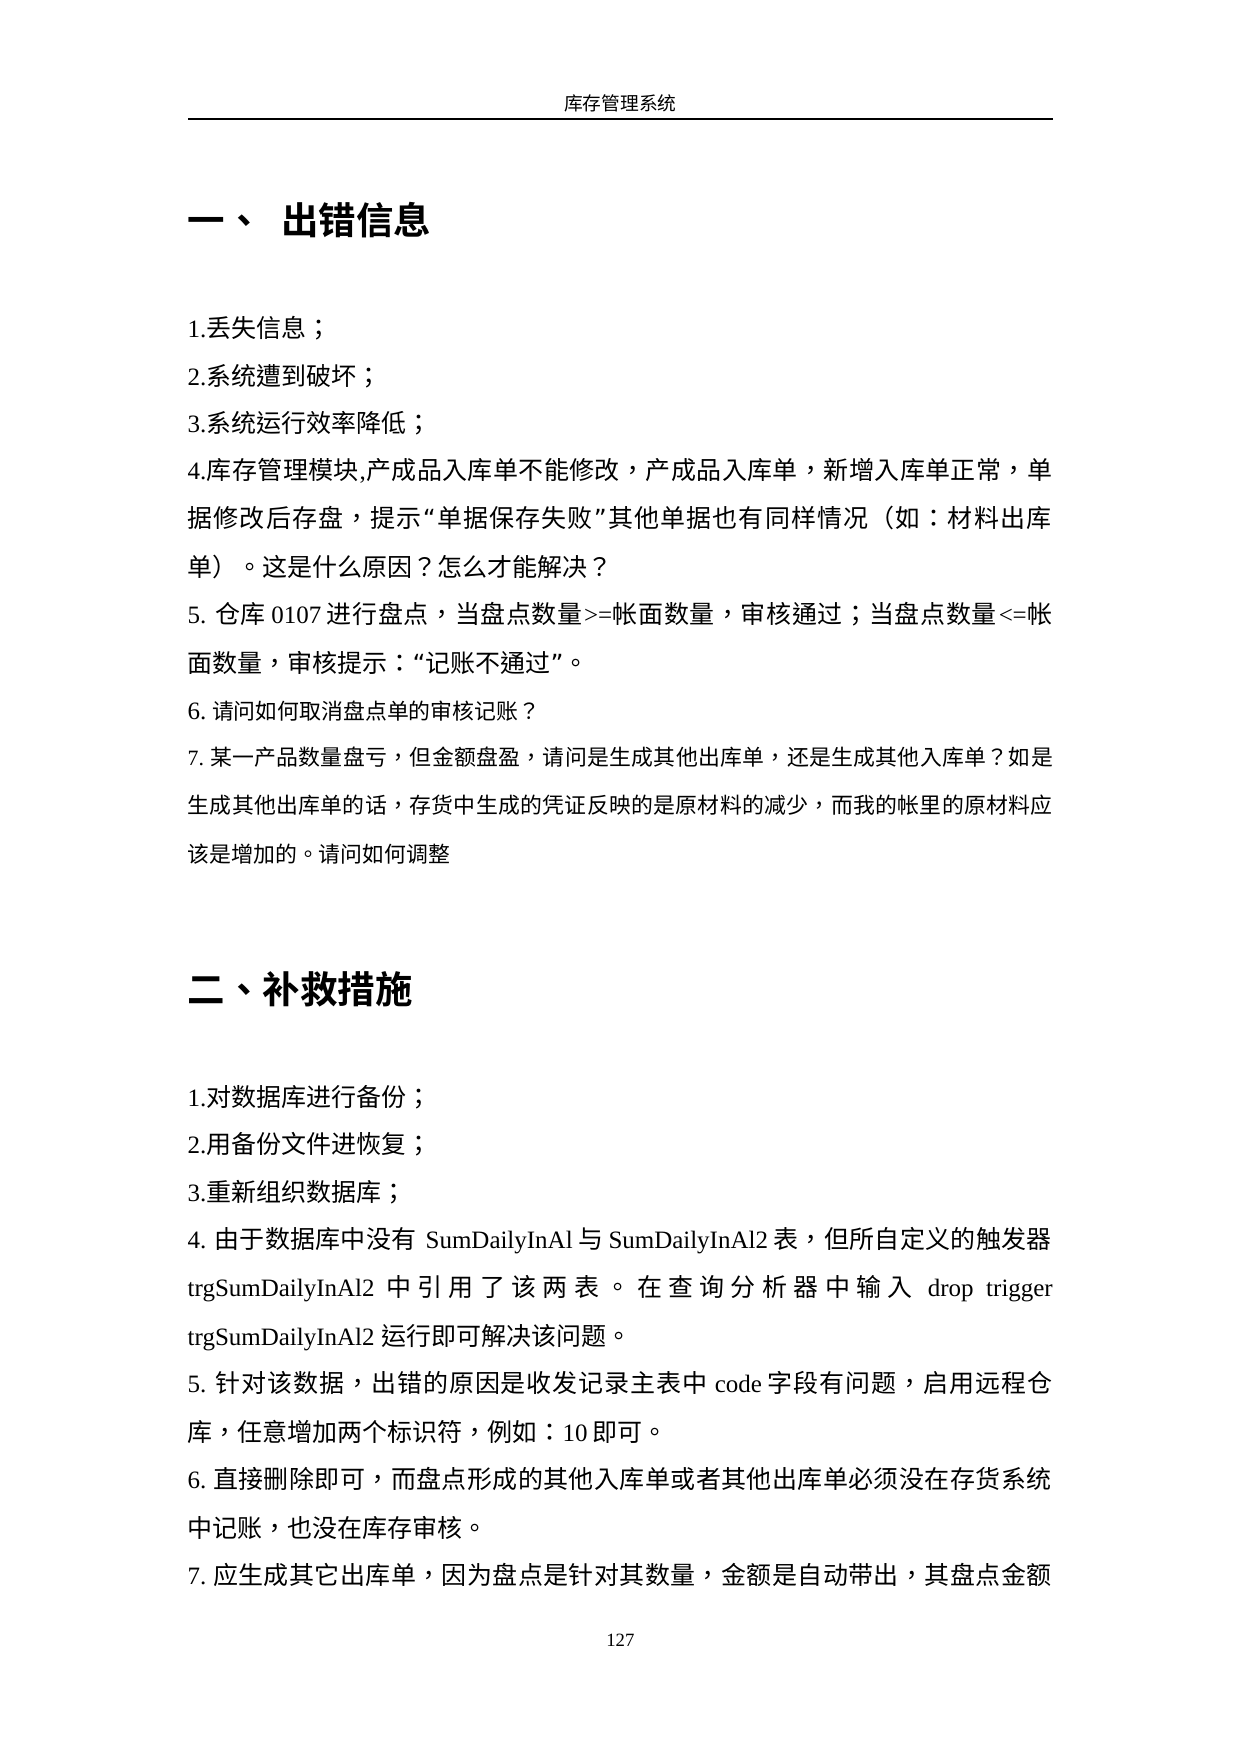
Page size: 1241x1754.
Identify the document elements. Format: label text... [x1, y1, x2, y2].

text 3.系统运行效率降低； [187, 407, 1053, 439]
text 6. 请问如何取消盘点单的审核记账？ [187, 694, 1053, 727]
text 4.库存管理模块,产成品入库单不能修改，产成品入库单，新增入库单正常，单据修改后存盘，提示“单据保存失败”其他单据也有同样情况（如：材料出库单）。这是什么原因？怎么才能解决？ [187, 454, 1053, 584]
text 4. 由于数据库中没有 SumDailyInAl与SumDailyInAl2表，但所自定义的触发器trgSumDailyInAl2中引用了该两表。在查询分析器中输入 drop trigger trgSumDailyInAl2 运行即可解决该问题。 [187, 1223, 1053, 1353]
text 2.用备份文件进恢复； [187, 1129, 1053, 1162]
text 1.对数据库进行备份； [187, 1082, 1053, 1114]
text 7. 某一产品数量盘亏，但金额盘盈，请问是生成其他出库单，还是生成其他入库单？如是生成其他出库单的话，存货中生成的凭证反映的是原材料的减少，而我的帐里的原材料应该是增加的。请问如何调整 [187, 741, 1053, 871]
text 2.系统遭到破坏； [187, 360, 1053, 392]
text 5. 仓库0107进行盘点，当盘点数量>=帐面数量，审核通过；当盘点数量<=帐面数量，审核提示：“记账不通过”。 [187, 599, 1053, 680]
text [187, 1559, 1053, 1592]
text 3.重新组织数据库； [187, 1176, 1053, 1209]
text 1.丢失信息； [187, 313, 1053, 345]
subtitle 二、补救措施 [187, 958, 1053, 1023]
text 5. 针对该数据，出错的原因是收发记录主表中code字段有问题，启用远程仓库，任意增加两个标识符，例如：10即可。 [187, 1368, 1053, 1449]
subtitle 出错信息 [187, 189, 1053, 254]
text 6. 直接删除即可，而盘点形成的其他入库单或者其他出库单必须没在存货系统中记账，也没在库存审核。 [187, 1464, 1053, 1545]
